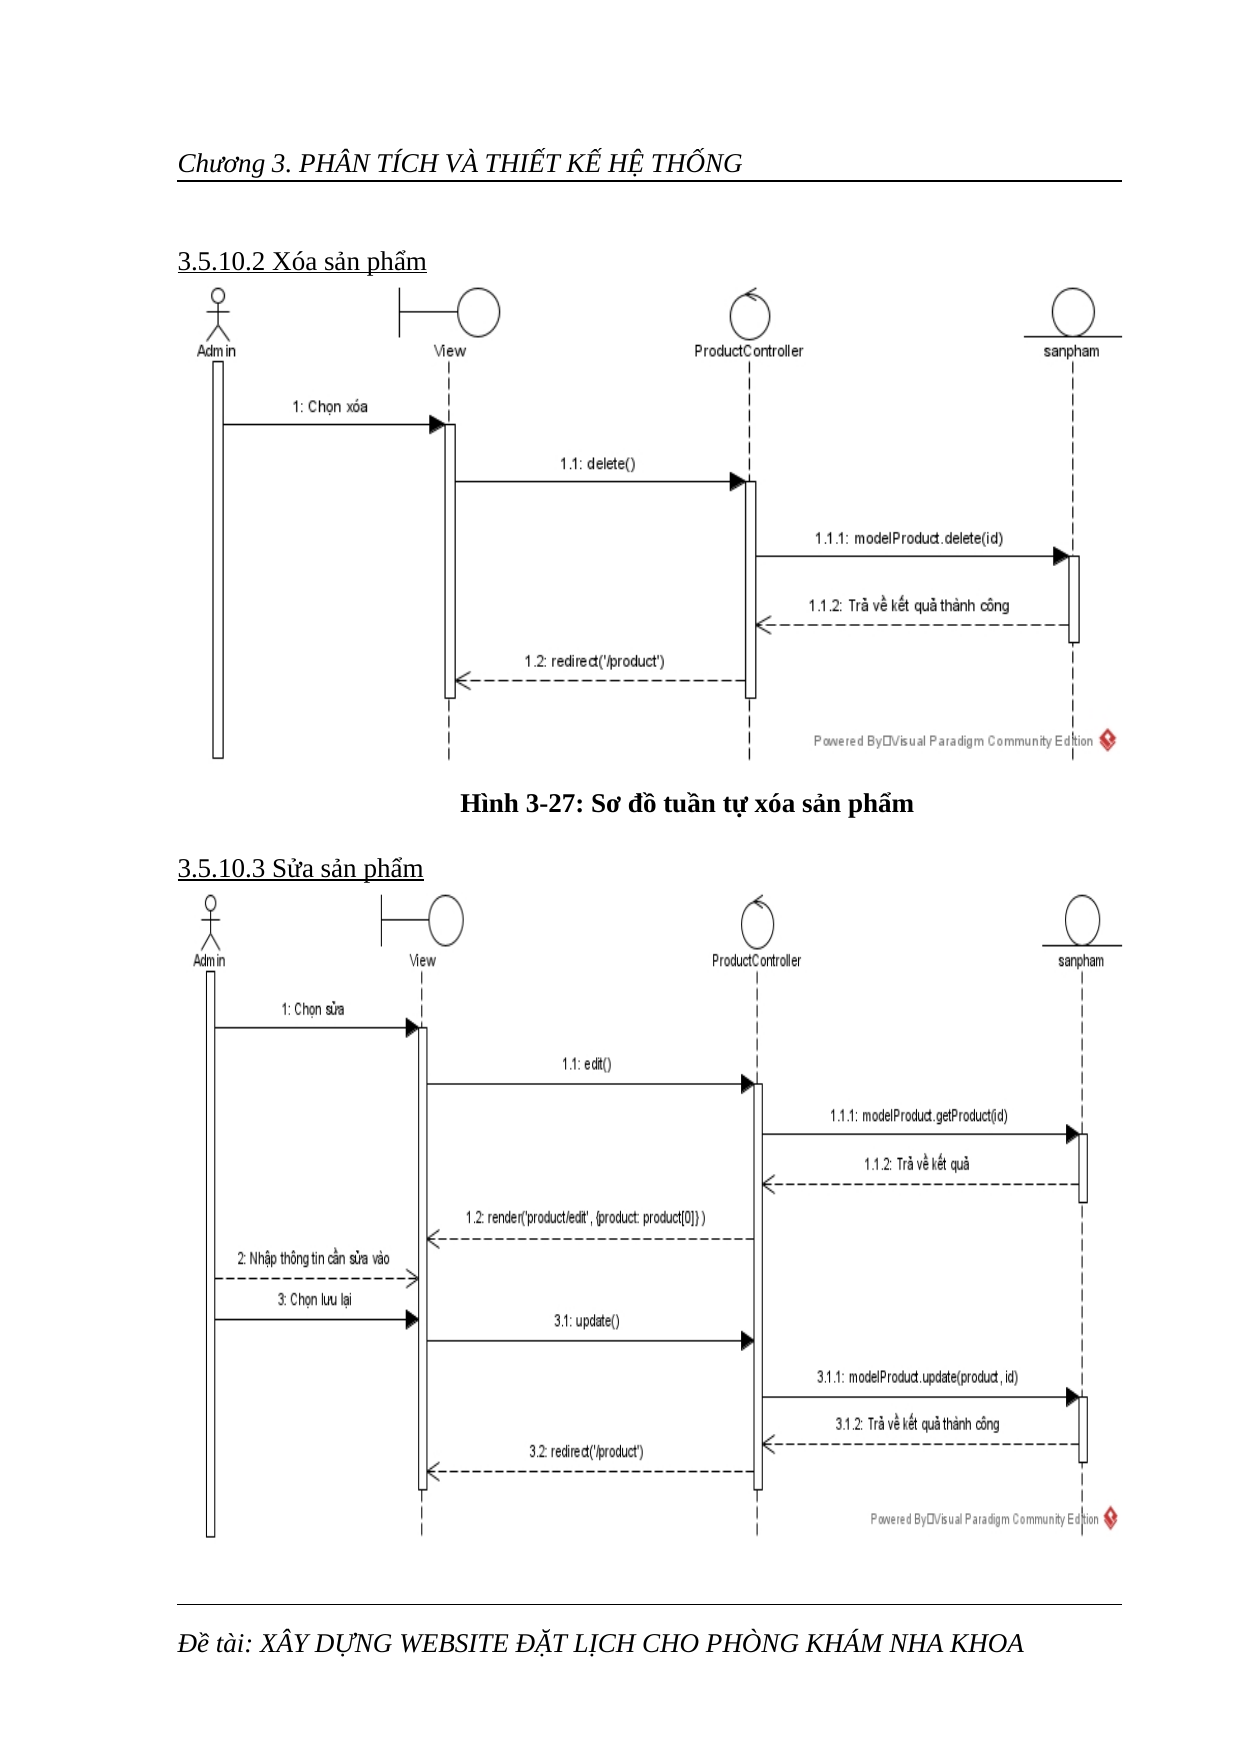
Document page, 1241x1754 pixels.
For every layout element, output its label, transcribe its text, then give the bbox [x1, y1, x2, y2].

text Hình 3-27: Sơ đồ tuần tự xóa sản phẩm [252, 787, 1122, 818]
subtitle 3.5.10.2 Xóa sản phẩm [177, 245, 1122, 276]
picture [177, 892, 1123, 1544]
picture [177, 285, 1123, 765]
subtitle 3.5.10.3 Sửa sản phẩm [177, 852, 1122, 883]
